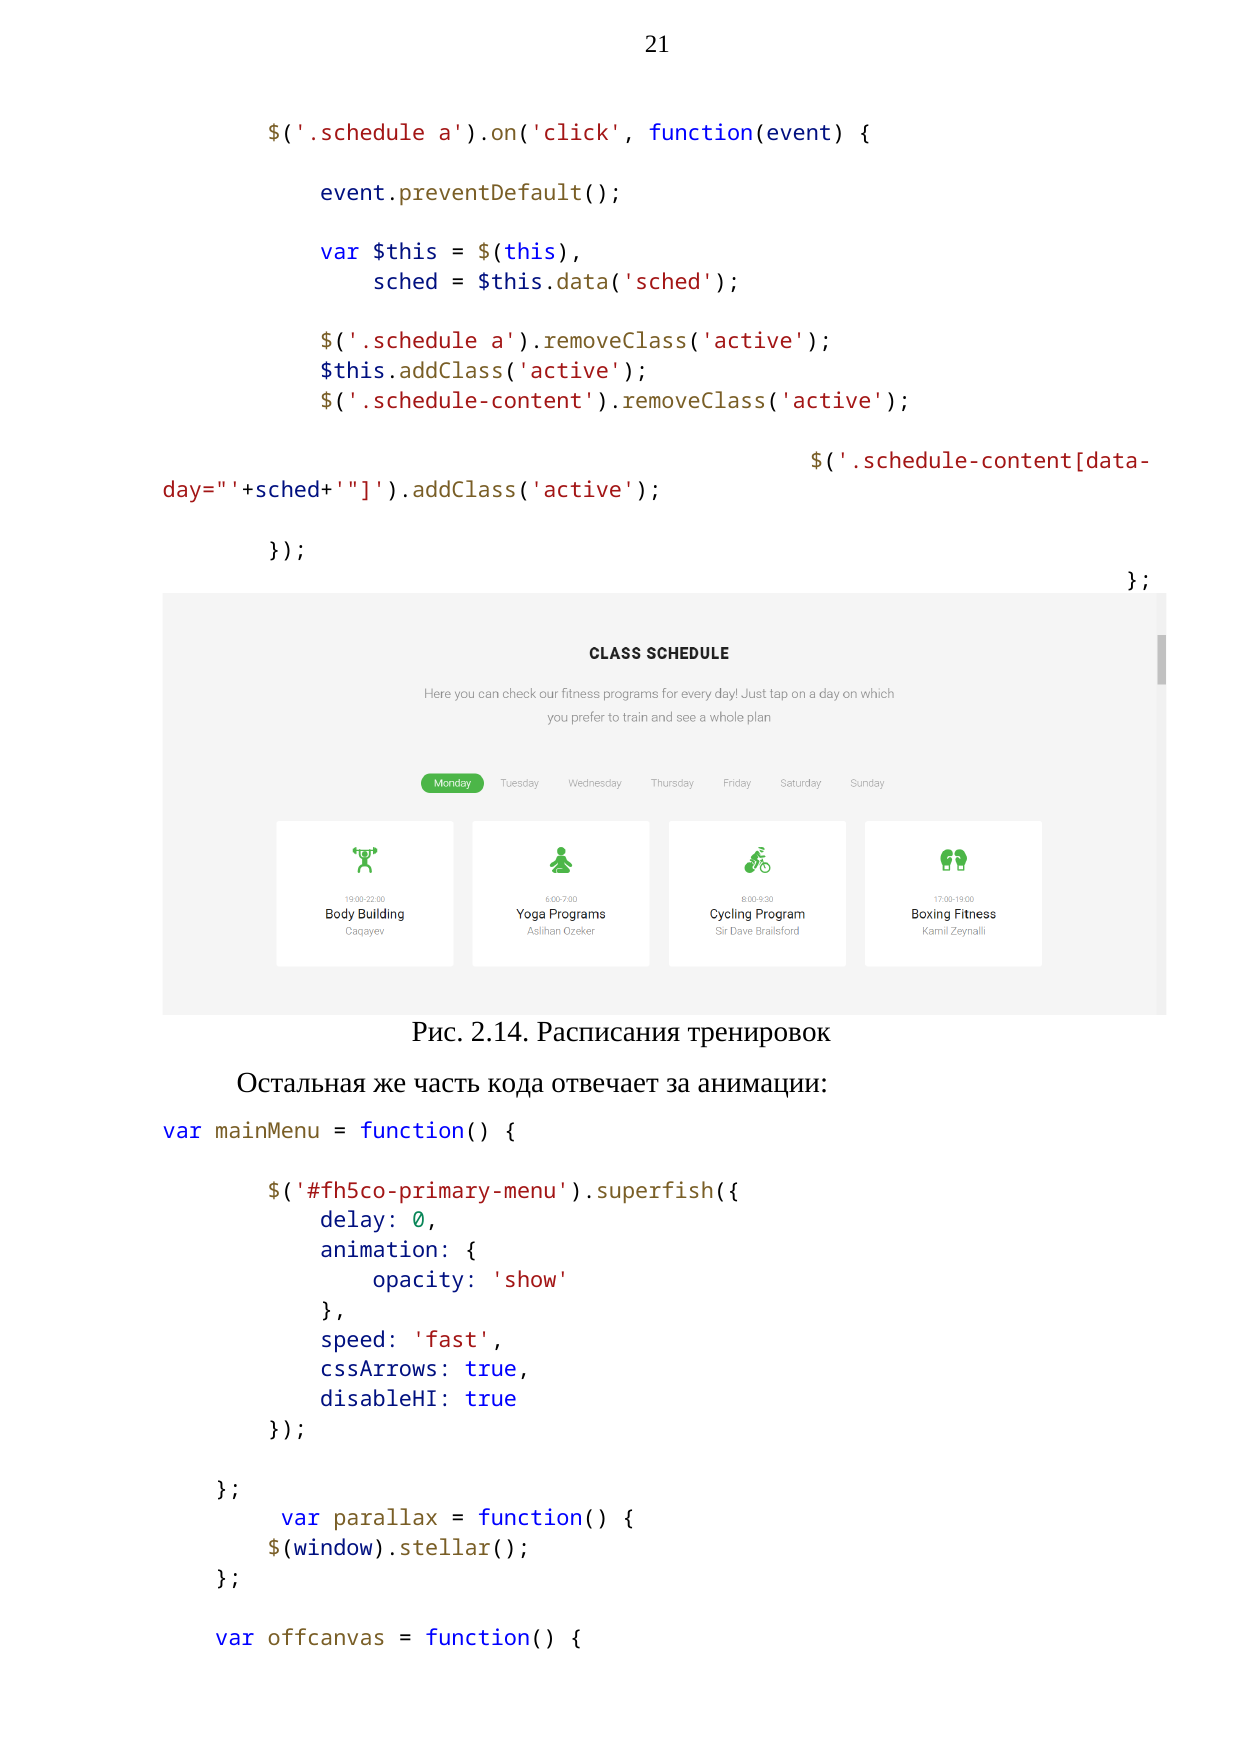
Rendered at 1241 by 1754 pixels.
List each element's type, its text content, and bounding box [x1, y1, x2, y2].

text }; [162, 564, 1152, 593]
text }); [162, 1413, 1152, 1443]
text }); [162, 534, 1152, 564]
picture [162, 593, 1167, 1015]
text var offcanvas = function() { [162, 1621, 1152, 1651]
text $('.schedule a').removeClass('active'); [162, 325, 1152, 355]
text var parallax = function() { [162, 1502, 1152, 1532]
text $(window).stellar(); [162, 1532, 1152, 1562]
text opacity: 'show' [162, 1264, 1152, 1294]
text Остальная же часть кода отвечает за анимации: [162, 1065, 1152, 1098]
text }; [162, 1472, 1152, 1502]
text }, [162, 1294, 1152, 1323]
text delay: 0, [162, 1204, 1152, 1234]
text Рис. 2.14. Расписания тренировок [162, 1015, 1152, 1048]
text }; [162, 1562, 1152, 1592]
text $('.schedule a').on('click', function(event) { [162, 117, 1152, 147]
text $('.schedule-content[data-day="'+sched+'"]').addClass('active'); [162, 444, 1152, 504]
text animation: { [162, 1234, 1152, 1264]
text cssArrows: true, [162, 1353, 1152, 1383]
text $('.schedule-content').removeClass('active'); [162, 385, 1152, 415]
text sched = $this.data('sched'); [162, 266, 1152, 296]
text $this.addClass('active'); [162, 355, 1152, 385]
text var $this = $(this), [162, 236, 1152, 266]
text speed: 'fast', [162, 1323, 1152, 1353]
text disableHI: true [162, 1383, 1152, 1413]
text $('#fh5co-primary-menu').superfish({ [162, 1174, 1152, 1204]
text var mainMenu = function() { [162, 1115, 1152, 1145]
text event.preventDefault(); [162, 176, 1152, 206]
